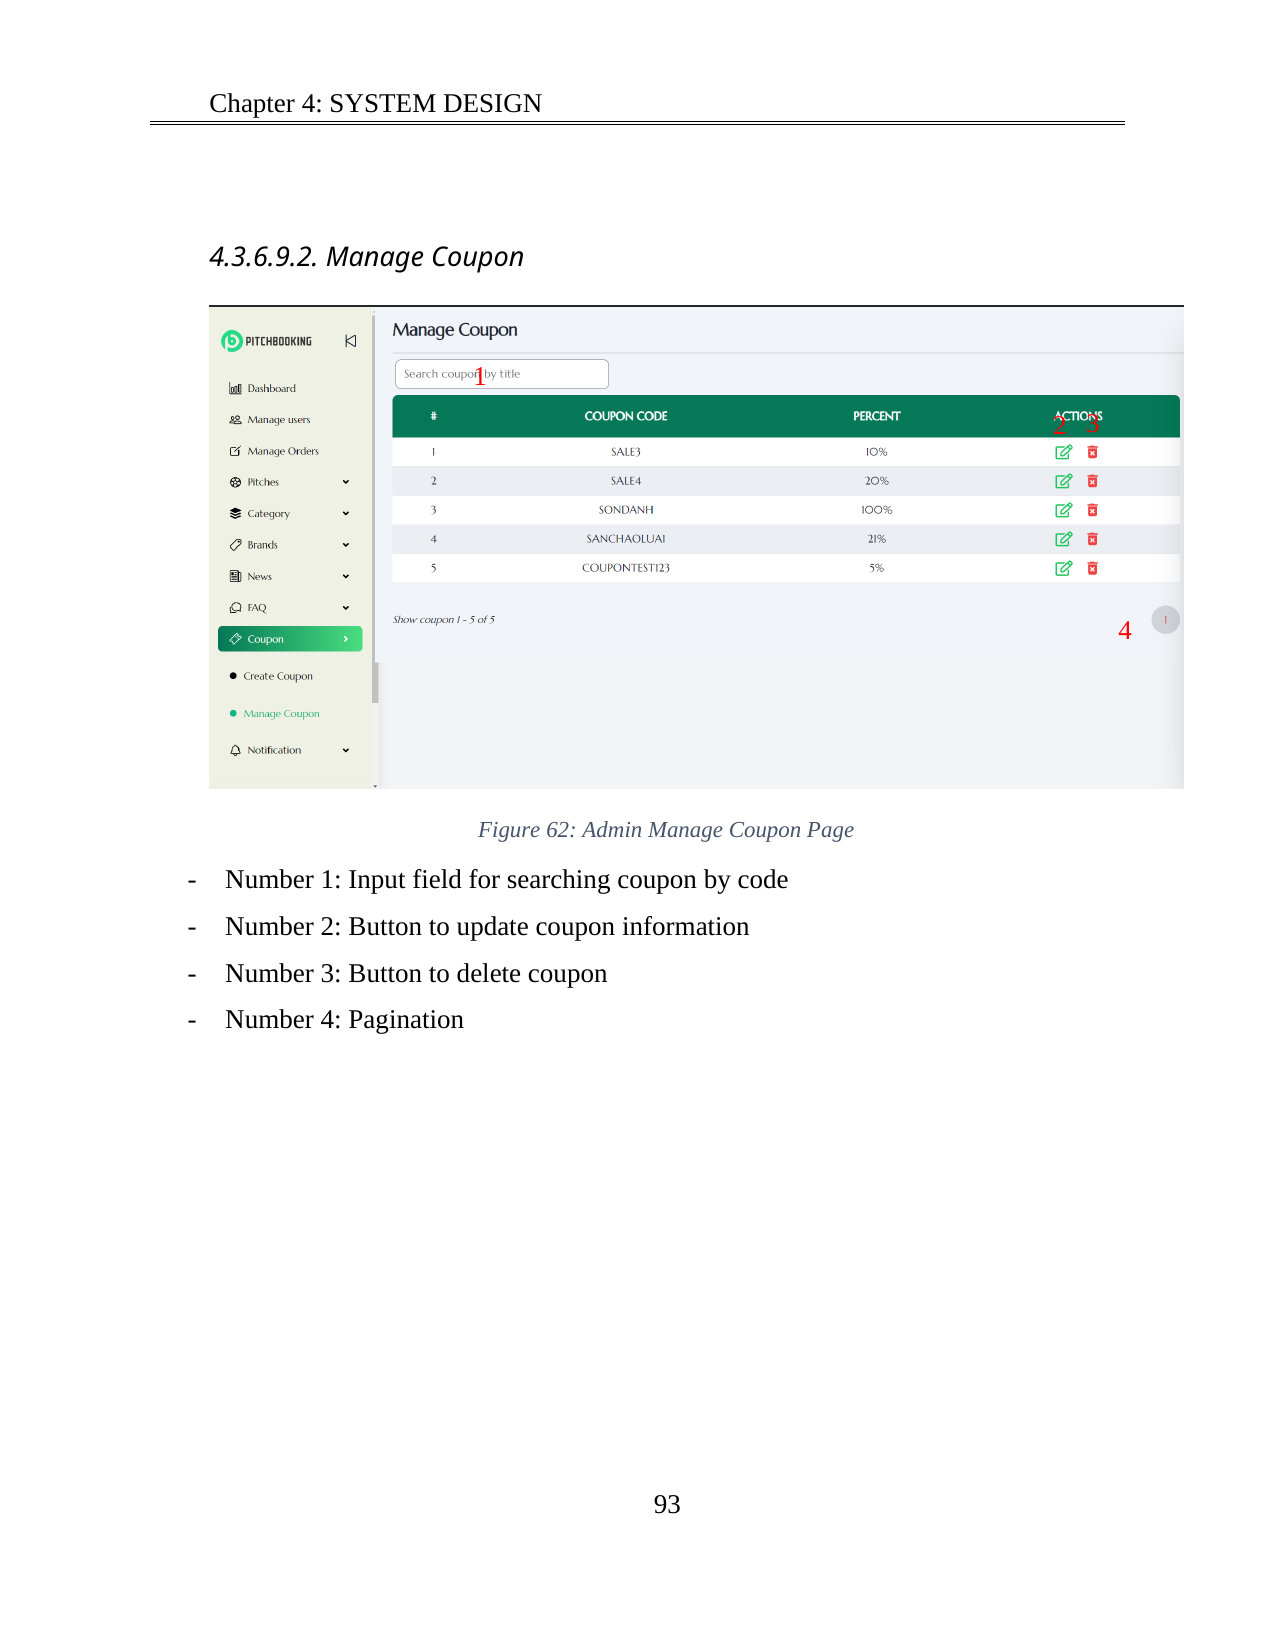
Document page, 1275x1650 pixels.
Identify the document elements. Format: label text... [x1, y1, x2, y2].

picture [209, 305, 1184, 789]
list Number 2: Button to update coupon information [187, 910, 1125, 941]
subtitle 4.3.6.9.2. Manage Coupon [150, 238, 1125, 274]
list Number 3: Button to delete coupon [187, 957, 1125, 988]
text Figure 62: Admin Manage Coupon Page [150, 816, 1125, 842]
list Number 1: Input field for searching coupon by code [187, 863, 1125, 894]
list Number 4: Pagination [187, 1003, 1125, 1034]
